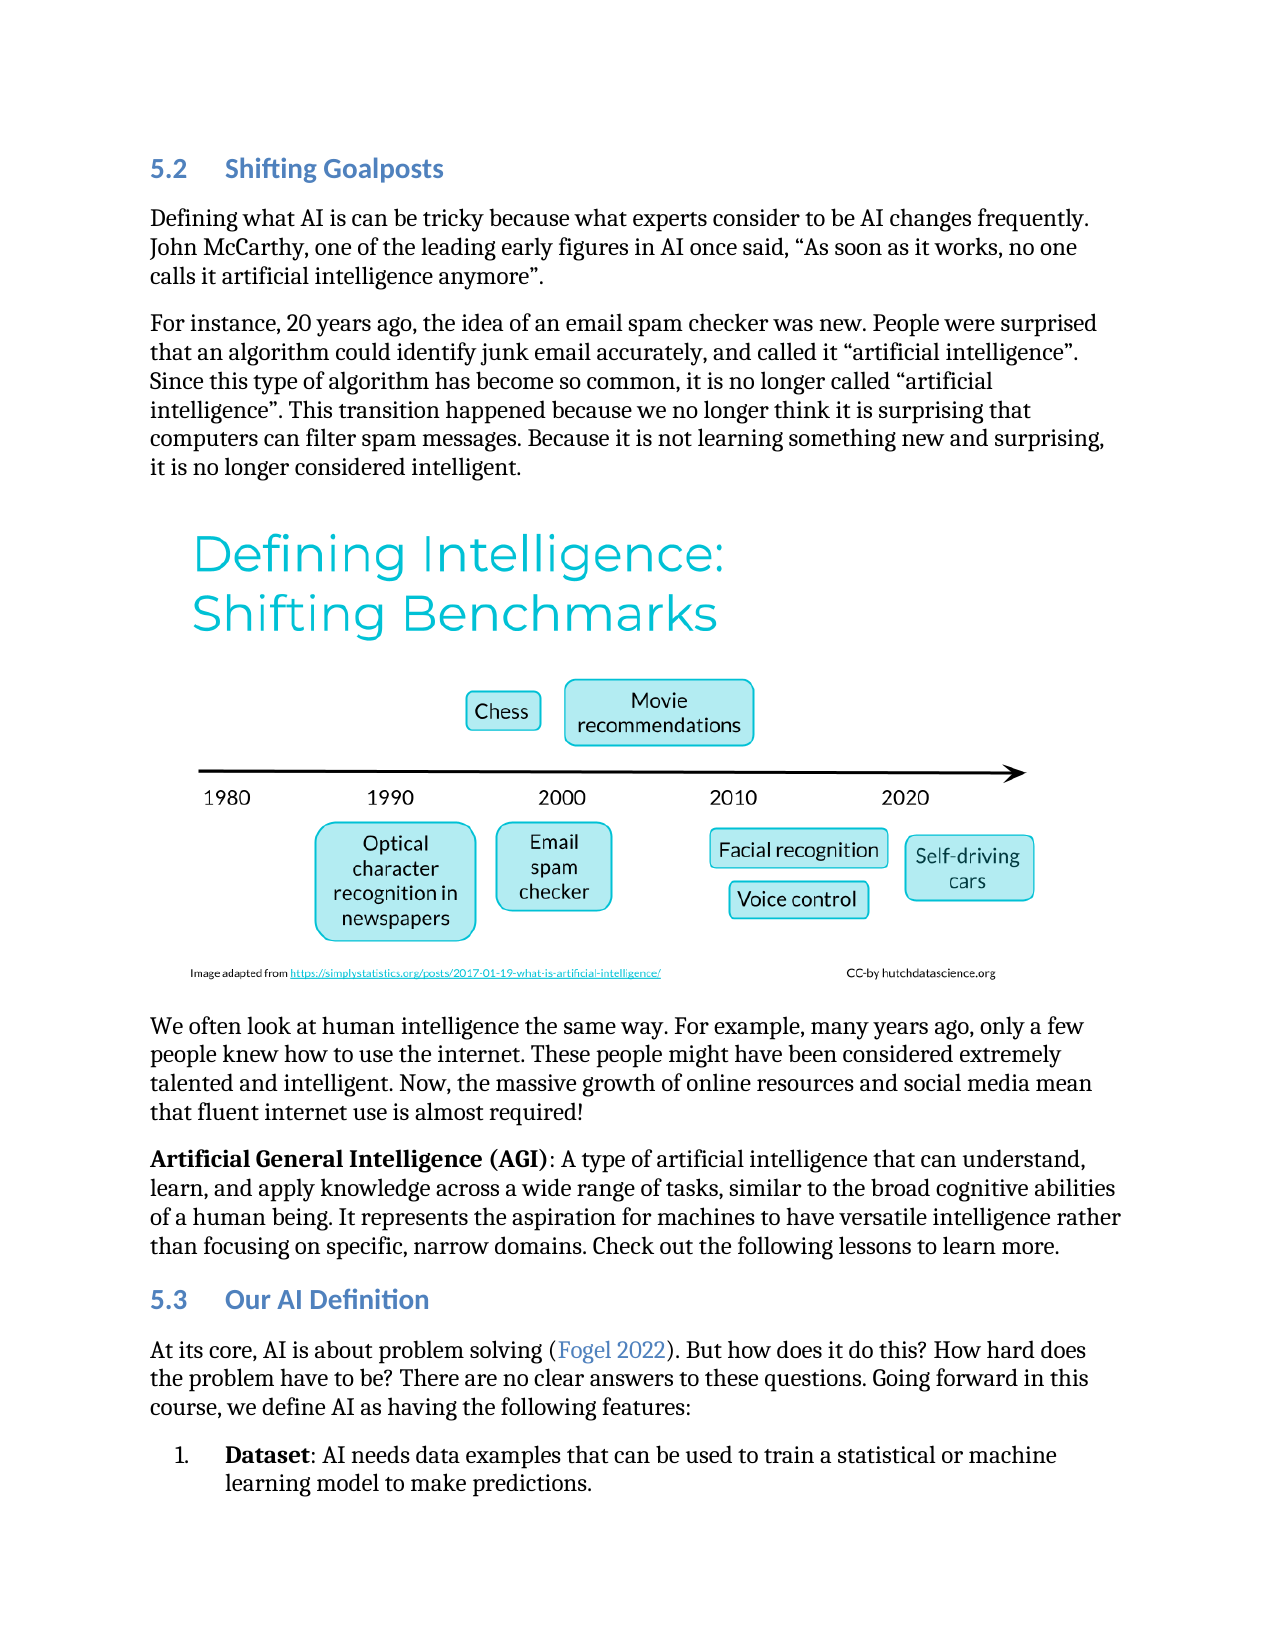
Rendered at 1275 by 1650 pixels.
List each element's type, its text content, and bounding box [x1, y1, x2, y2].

text Artificial General Intelligence (AGI): A type of artificial intelligence that can understand, learn, and apply knowledge across a wide range of tasks, similar to the broad cognitive abilities of a human being. It represents the aspiration for machines to have versatile intelligence rather than focusing on specific, narrow domains. Check out the following lessons to learn more. [150, 1145, 1125, 1260]
text At its core, AI is about problem solving (Fogel 2022). But how does it do this? How hard does the problem have to be? There are no clear answers to these questions. Going forward in this course, we define AI as having the following features: [150, 1336, 1125, 1422]
text We often look at human intelligence the same way. For example, many years ago, only a few people knew how to use the internet. These people might have been considered extremely talented and intelligent. Now, the massive growth of online resources and social media mean that fluent internet use is almost required! [150, 1012, 1125, 1127]
text For instance, 20 years ago, the idea of an email spam checker was new. People were surprised that an algorithm could identify junk email accurately, and called it “artificial intelligence”. Since this type of algorithm has become so common, it is no longer called “artificial intelligence”. This transition happened because we no longer think it is surprising that computers can filter spam messages. Because it is not learning something new and surprising, it is no longer considered intelligent. [150, 309, 1125, 482]
list Dataset: AI needs data examples that can be used to train a statistical or machine learning model to make predictions. [175, 1441, 1125, 1498]
subtitle 5.2 Shifting Goalposts [150, 150, 1125, 186]
text Defining what AI is can be tricky because what experts consider to be AI changes frequently. John McCarthy, one of the leading early figures in AI once said, “As soon as it works, no one calls it artificial intelligence anymore”. [150, 204, 1125, 291]
subtitle 5.3 Our AI Definition [150, 1281, 1125, 1317]
picture [168, 500, 1044, 993]
